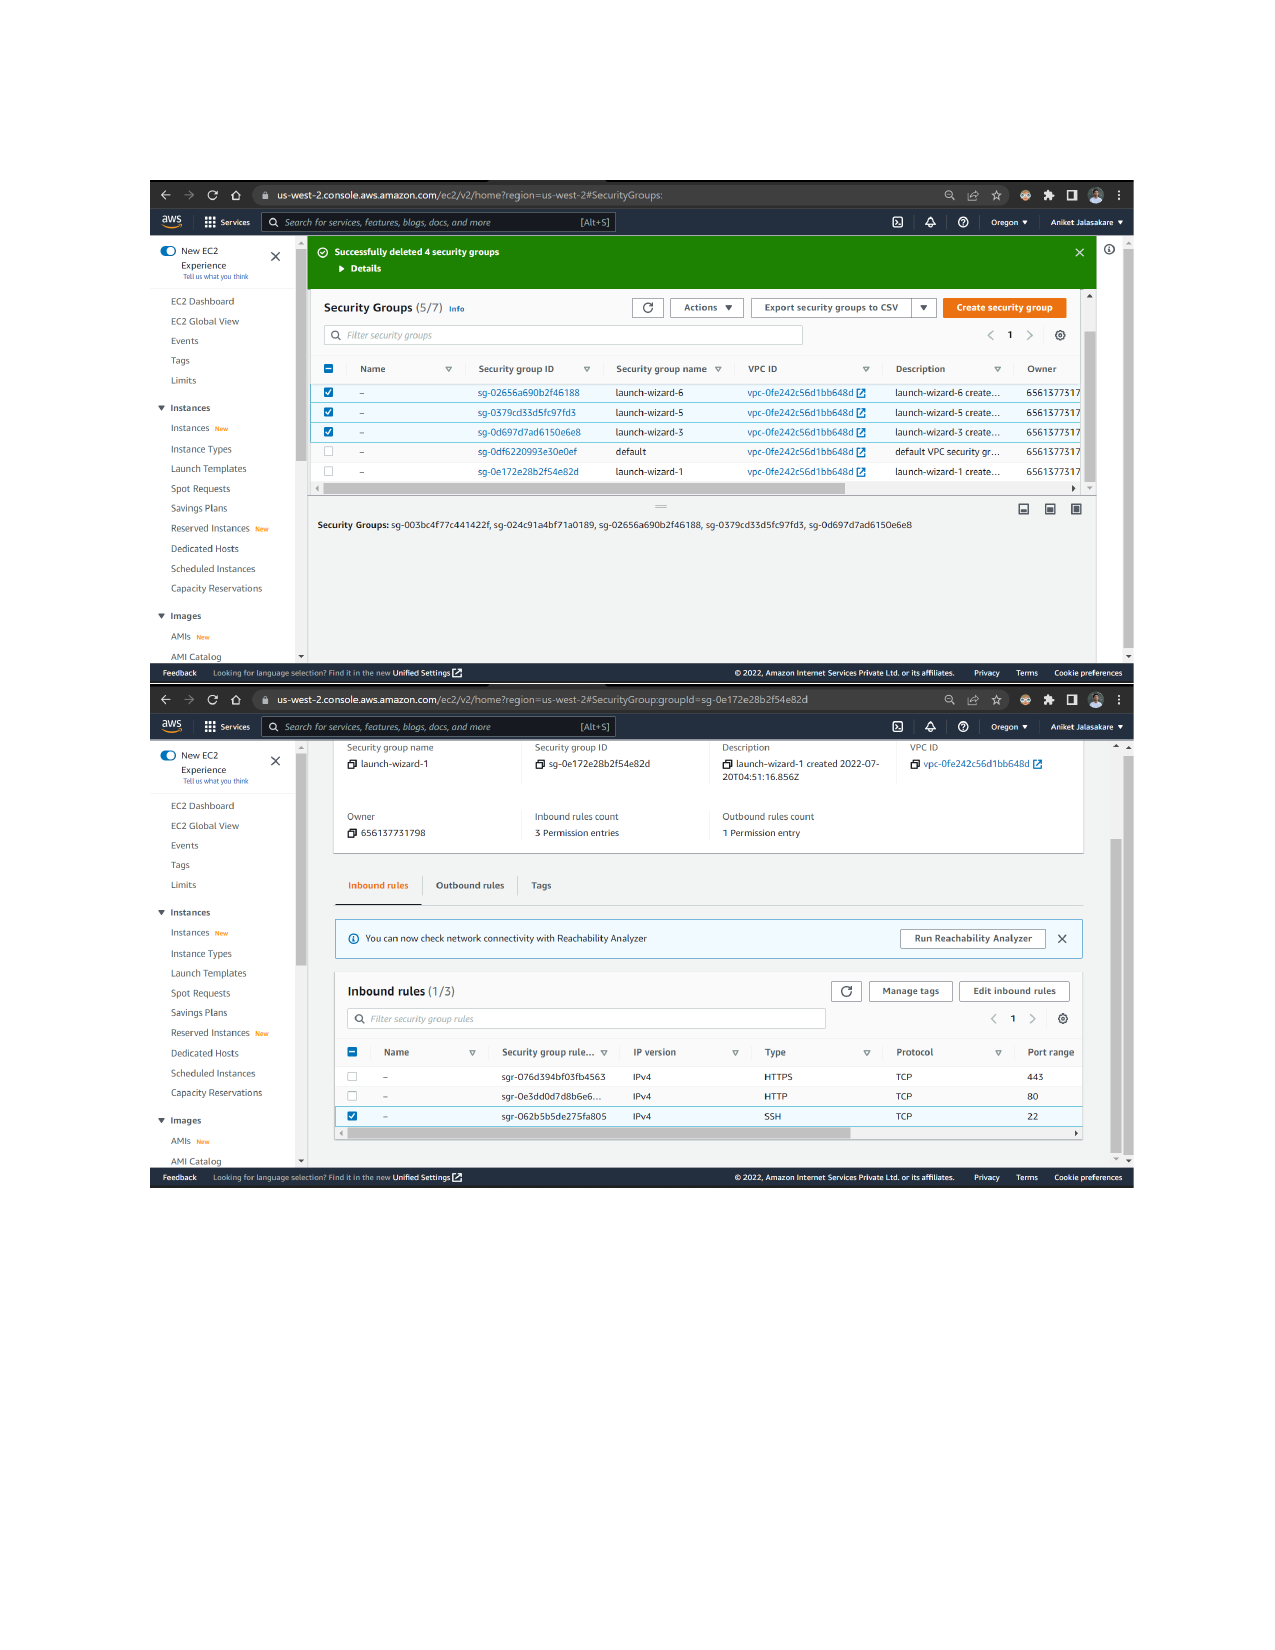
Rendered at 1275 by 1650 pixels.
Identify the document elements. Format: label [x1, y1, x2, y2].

picture [150, 180, 1134, 683]
picture [150, 684, 1134, 1188]
